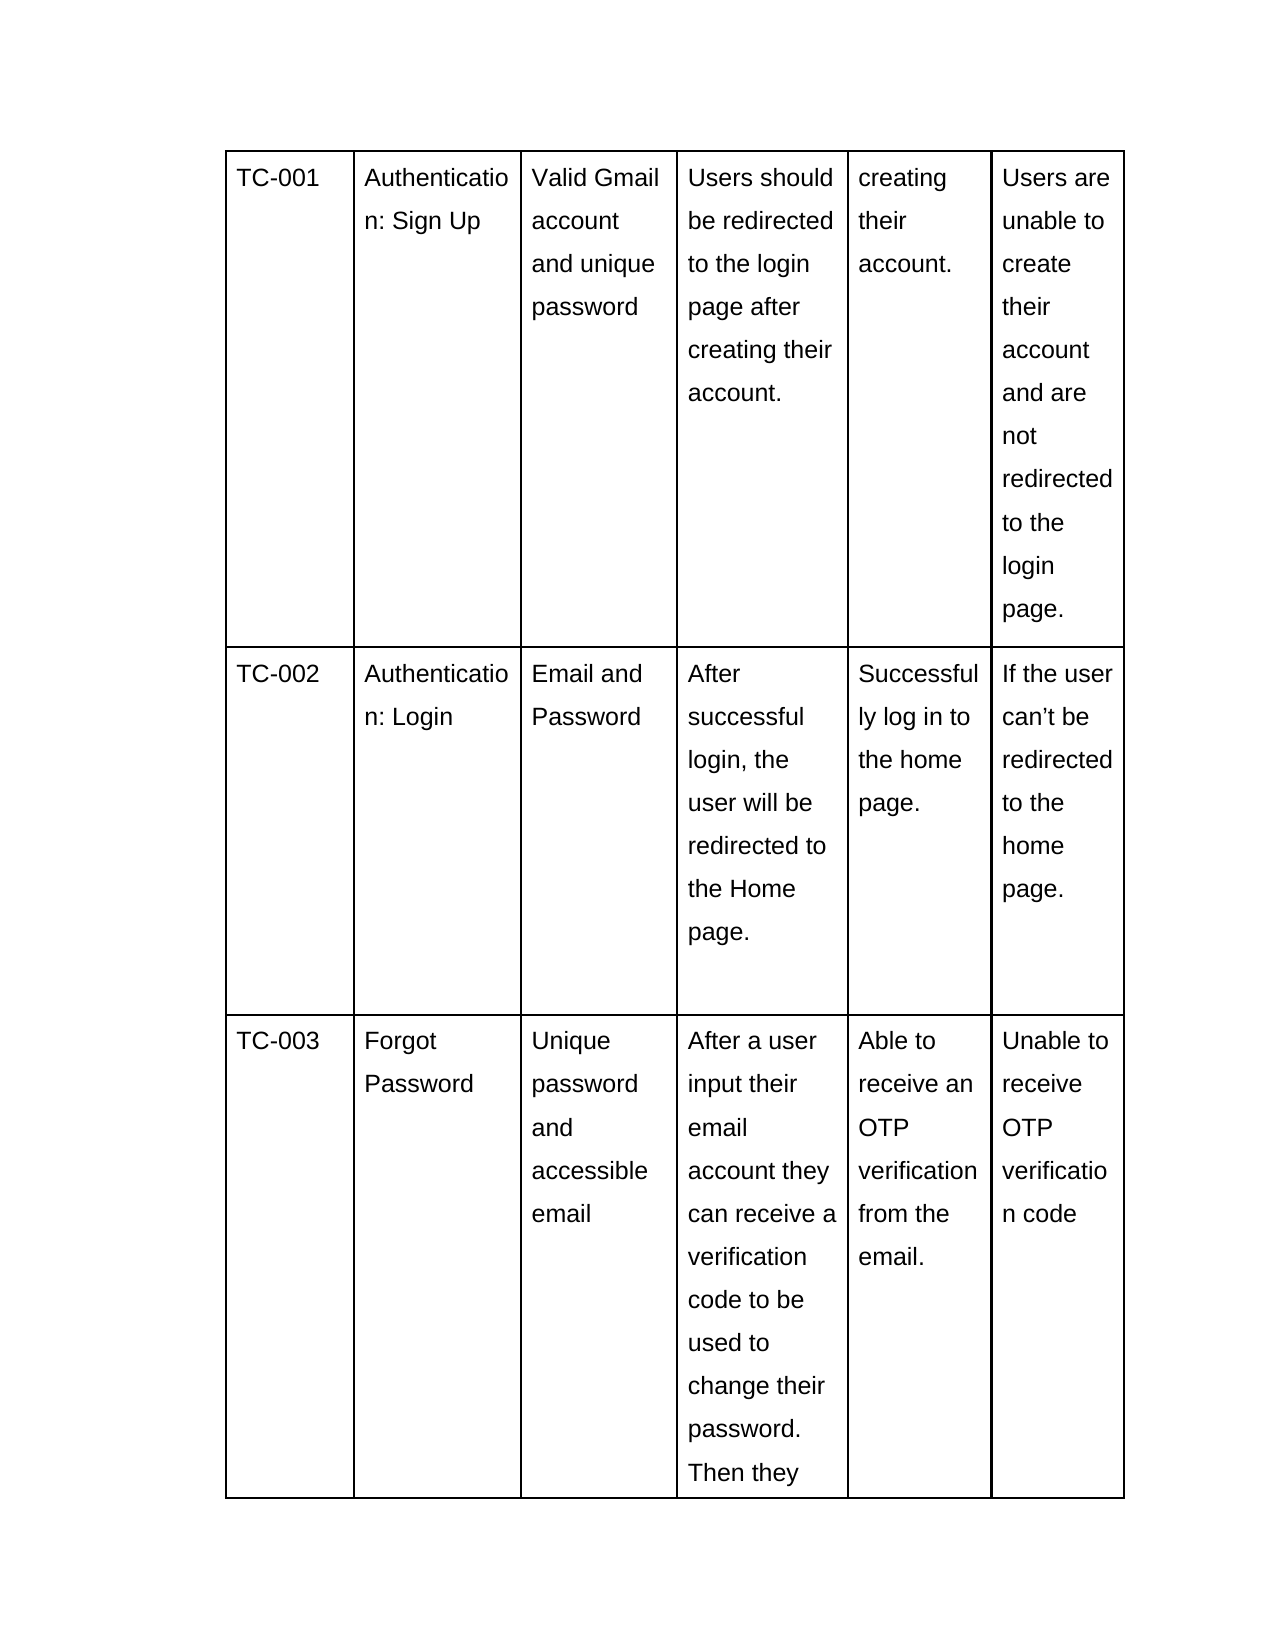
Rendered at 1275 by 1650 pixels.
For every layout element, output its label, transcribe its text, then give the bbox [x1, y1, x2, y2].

table_cell Forgot Password [355, 1016, 520, 1497]
table_cell TC-001 [227, 152, 353, 646]
table_cell TC-002 [227, 648, 353, 1014]
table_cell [849, 1016, 990, 1497]
table_cell Users are unable to create their account and are not redirected to the login page. [993, 152, 1123, 646]
table_cell Authentication: Login [355, 648, 520, 1014]
table_cell Successfully log in to the home page. [849, 648, 990, 1014]
table_cell Email and Password [522, 648, 676, 1014]
table_cell creating their account. [849, 152, 990, 646]
table_cell TC-003 [227, 1016, 353, 1497]
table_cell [678, 1016, 847, 1497]
table_cell Users should be redirected to the login page after creating their account. [678, 152, 847, 646]
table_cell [522, 1016, 676, 1497]
table_cell If the user can’t be redirected to the home page. [993, 648, 1123, 1014]
table_cell Authentication: Sign Up [355, 152, 520, 646]
table_cell Valid Gmail account and unique password [522, 152, 676, 646]
table_cell After successful login, the user will be redirected to the Home page. [678, 648, 847, 1014]
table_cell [993, 1016, 1123, 1497]
